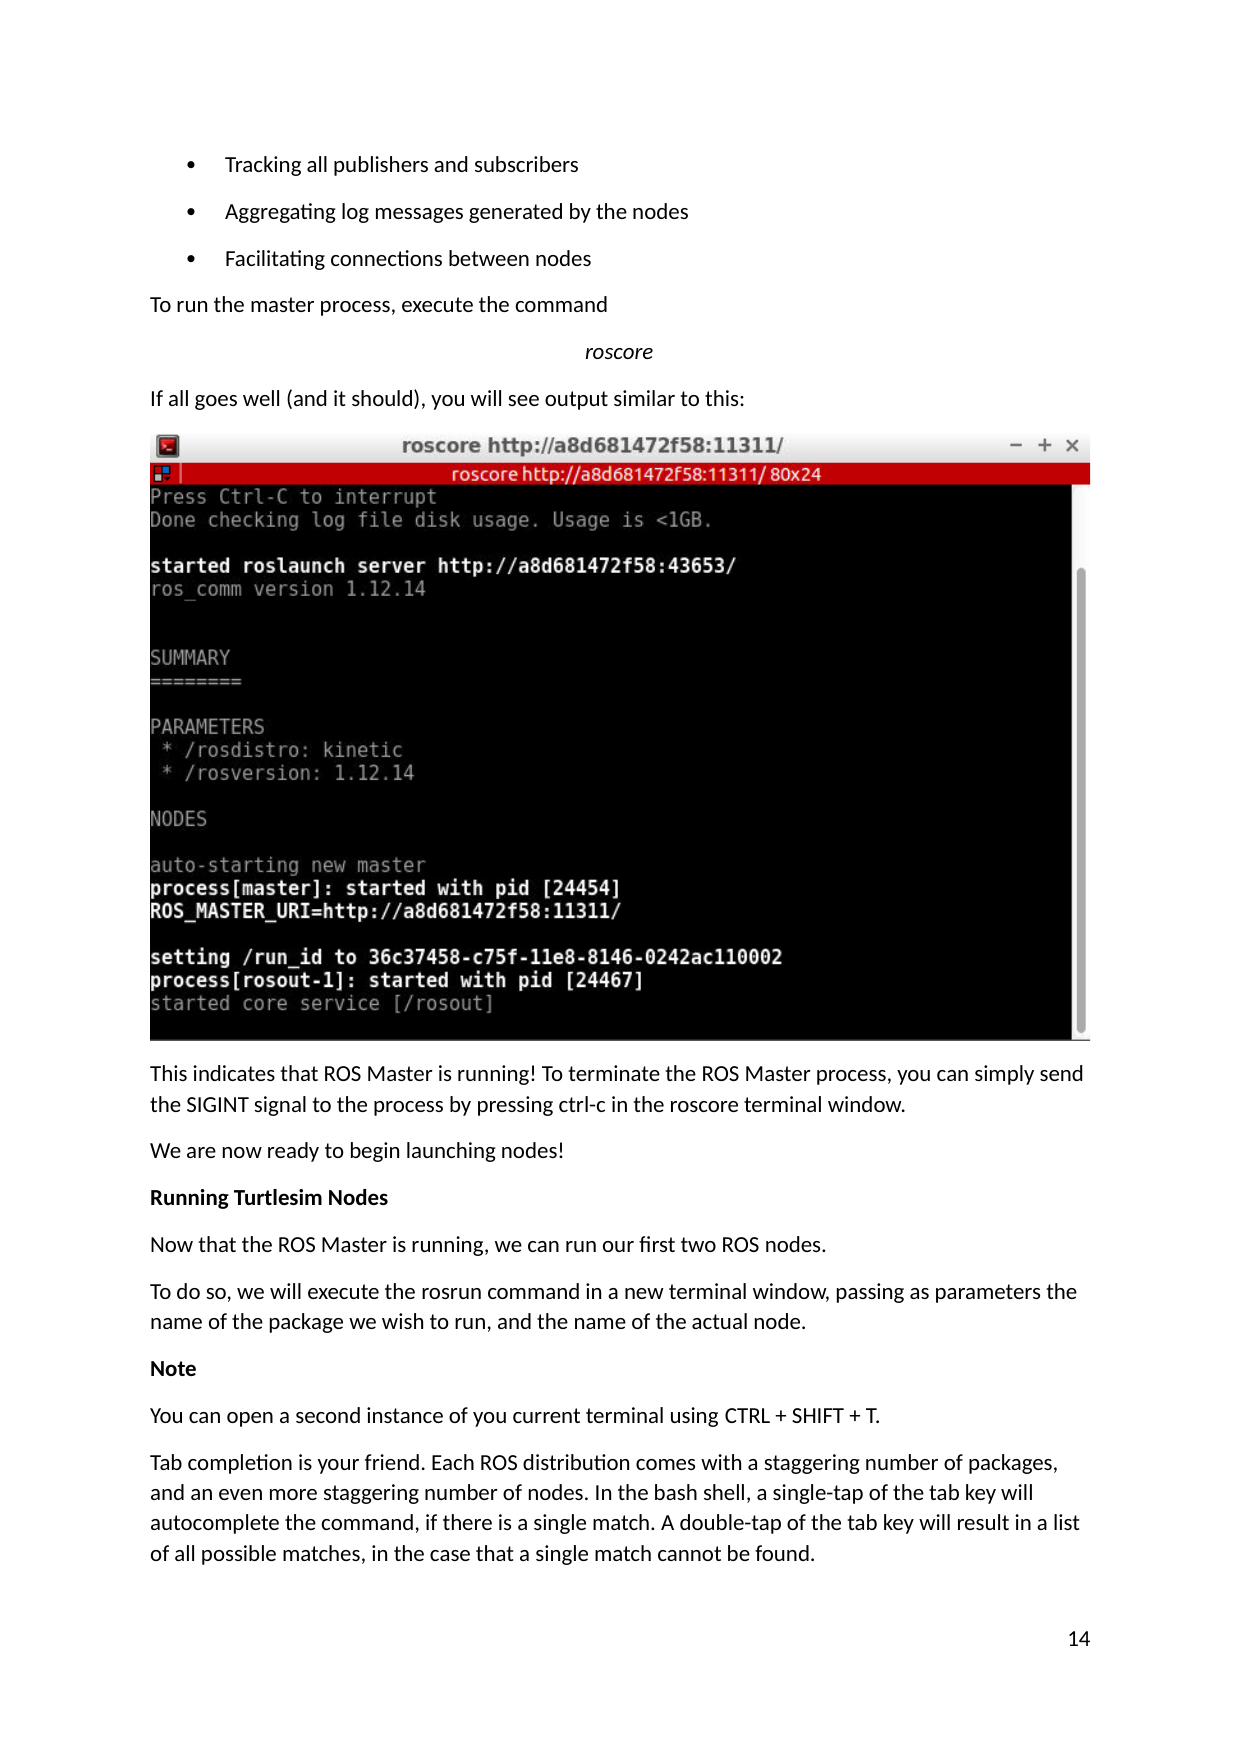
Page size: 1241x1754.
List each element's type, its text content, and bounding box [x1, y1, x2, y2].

text This indicates that ROS Master is running! To terminate the ROS Master process, you can simply send the SIGINT signal to the process by pressing ctrl-c in the roscore terminal window. [150, 1059, 1090, 1118]
list Tracking all publishers and subscribers [187, 150, 1090, 178]
text Running Turtlesim Nodes [150, 1183, 1090, 1211]
text Note [150, 1354, 1090, 1382]
text To run the master process, execute the command [150, 291, 1090, 319]
text If all goes well (and it should), you will see output similar to this: [150, 384, 1090, 412]
text Tab completion is your friend. Each ROS distribution comes with a staggering number of packages, and an even more staggering number of nodes. In the bash shell, a single-tap of the tab key will autocomplete the command, if there is a single match. A double-tap of the tab key will result in a list of all possible matches, in the case that a single match cannot be found. [150, 1448, 1090, 1567]
text We are now ready to begin launching nodes! [150, 1137, 1090, 1164]
list Facilitating connections between nodes [187, 244, 1090, 272]
text Now that the ROS Master is running, we can run our first two ROS nodes. [150, 1230, 1090, 1258]
text To do so, we will execute the rosrun command in a new terminal window, passing as parameters the name of the package we wish to run, and the name of the actual node. [150, 1277, 1090, 1335]
text roscore [150, 337, 1090, 366]
text You can open a second instance of you current terminal using CTRL + SHIFT + T. [150, 1401, 1090, 1429]
picture [150, 431, 1091, 1041]
list Aggregating log messages generated by the nodes [187, 197, 1090, 225]
